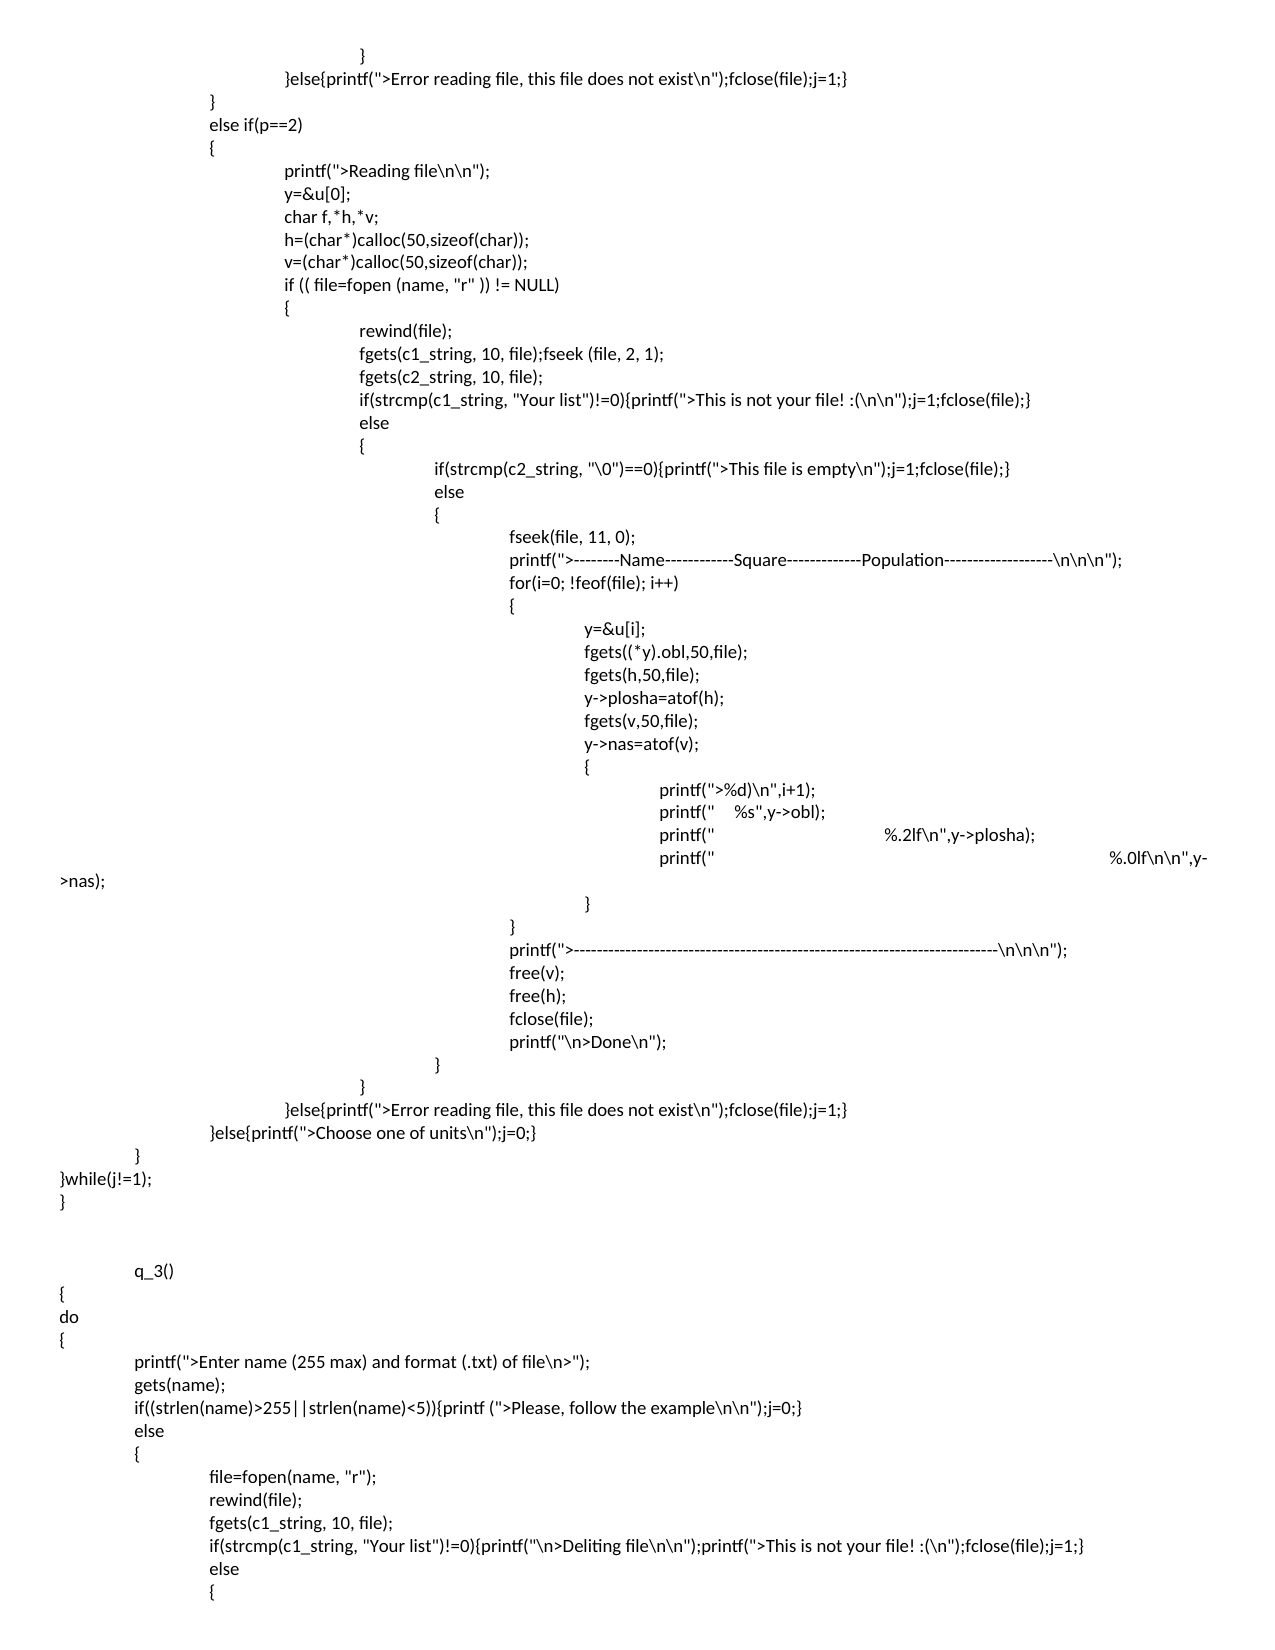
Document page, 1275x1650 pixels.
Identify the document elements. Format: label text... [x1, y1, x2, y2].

text }while(j!=1); [59, 1167, 1226, 1190]
text printf(">Enter name (255 max) and format (.txt) of file\n>"); [59, 1351, 1226, 1373]
text y=&u[0]; [59, 182, 1226, 205]
text } [59, 1053, 1226, 1076]
text printf("\n>Done\n"); [59, 1030, 1226, 1053]
text { [59, 1282, 1226, 1305]
text fgets(c1_string, 10, file);fseek (file, 2, 1); [59, 342, 1226, 365]
text y=&u[i]; [59, 617, 1226, 640]
text } [59, 892, 1226, 915]
text else if(p==2) [59, 113, 1226, 136]
text q_3() [59, 1259, 1226, 1282]
text y->plosha=atof(h); [59, 686, 1226, 709]
text { [59, 755, 1226, 778]
text } [59, 915, 1226, 938]
text else [59, 1557, 1226, 1580]
text if(strcmp(c2_string, "\0")==0){printf(">This file is empty\n");j=1;fclose(file);} [59, 457, 1226, 480]
text free(v); [59, 961, 1226, 984]
text } [59, 44, 1226, 67]
text printf(" %.0lf\n\n",y->nas); [59, 846, 1226, 892]
text if(strcmp(c1_string, "Your list")!=0){printf("\n>Deliting file\n\n");printf(">This is not your file! :(\n");fclose(file);j=1;} [59, 1534, 1226, 1557]
text char f,*h,*v; [59, 205, 1226, 228]
text fgets(h,50,file); [59, 663, 1226, 686]
text rewind(file); [59, 319, 1226, 342]
text fgets(c2_string, 10, file); [59, 365, 1226, 388]
text y->nas=atof(v); [59, 732, 1226, 755]
text printf(">--------------------------------------------------------------------------\n\n\n"); [59, 938, 1226, 961]
text else [59, 411, 1226, 434]
text if(strcmp(c1_string, "Your list")!=0){printf(">This is not your file! :(\n\n");j=1;fclose(file);} [59, 388, 1226, 411]
text gets(name); [59, 1373, 1226, 1396]
text printf(">%d)\n",i+1); [59, 778, 1226, 801]
text for(i=0; !feof(file); i++) [59, 571, 1226, 594]
text } [59, 1144, 1226, 1167]
text h=(char*)calloc(50,sizeof(char)); [59, 228, 1226, 251]
text { [59, 594, 1226, 617]
text printf(" %s",y->obl); [59, 801, 1226, 823]
text fclose(file); [59, 1007, 1226, 1030]
text { [59, 434, 1226, 457]
text else [59, 480, 1226, 503]
text fseek(file, 11, 0); [59, 526, 1226, 548]
text fgets(c1_string, 10, file); [59, 1511, 1226, 1534]
text fgets((*y).obl,50,file); [59, 640, 1226, 663]
text { [59, 1328, 1226, 1351]
text } [59, 1076, 1226, 1098]
text free(h); [59, 984, 1226, 1007]
text if((strlen(name)>255||strlen(name)<5)){printf (">Please, follow the example\n\n");j=0;} [59, 1396, 1226, 1419]
text fgets(v,50,file); [59, 709, 1226, 732]
text { [59, 136, 1226, 159]
text }else{printf(">Error reading file, this file does not exist\n");fclose(file);j=1;} [59, 1098, 1226, 1121]
text do [59, 1305, 1226, 1328]
text }else{printf(">Choose one of units\n");j=0;} [59, 1121, 1226, 1144]
text { [59, 296, 1226, 319]
text else [59, 1419, 1226, 1442]
text } [59, 1190, 1226, 1213]
text } [59, 90, 1226, 113]
text printf(" %.2lf\n",y->plosha); [59, 823, 1226, 846]
text { [59, 503, 1226, 526]
text v=(char*)calloc(50,sizeof(char)); [59, 251, 1226, 273]
text if (( file=fopen (name, "r" )) != NULL) [59, 273, 1226, 296]
text file=fopen(name, "r"); [59, 1465, 1226, 1488]
text { [59, 1442, 1226, 1465]
text }else{printf(">Error reading file, this file does not exist\n");fclose(file);j=1;} [59, 67, 1226, 90]
text printf(">--------Name------------Square-------------Population-------------------\n\n\n"); [59, 548, 1226, 571]
text printf(">Reading file\n\n"); [59, 159, 1226, 182]
text { [59, 1580, 1226, 1603]
text rewind(file); [59, 1488, 1226, 1511]
